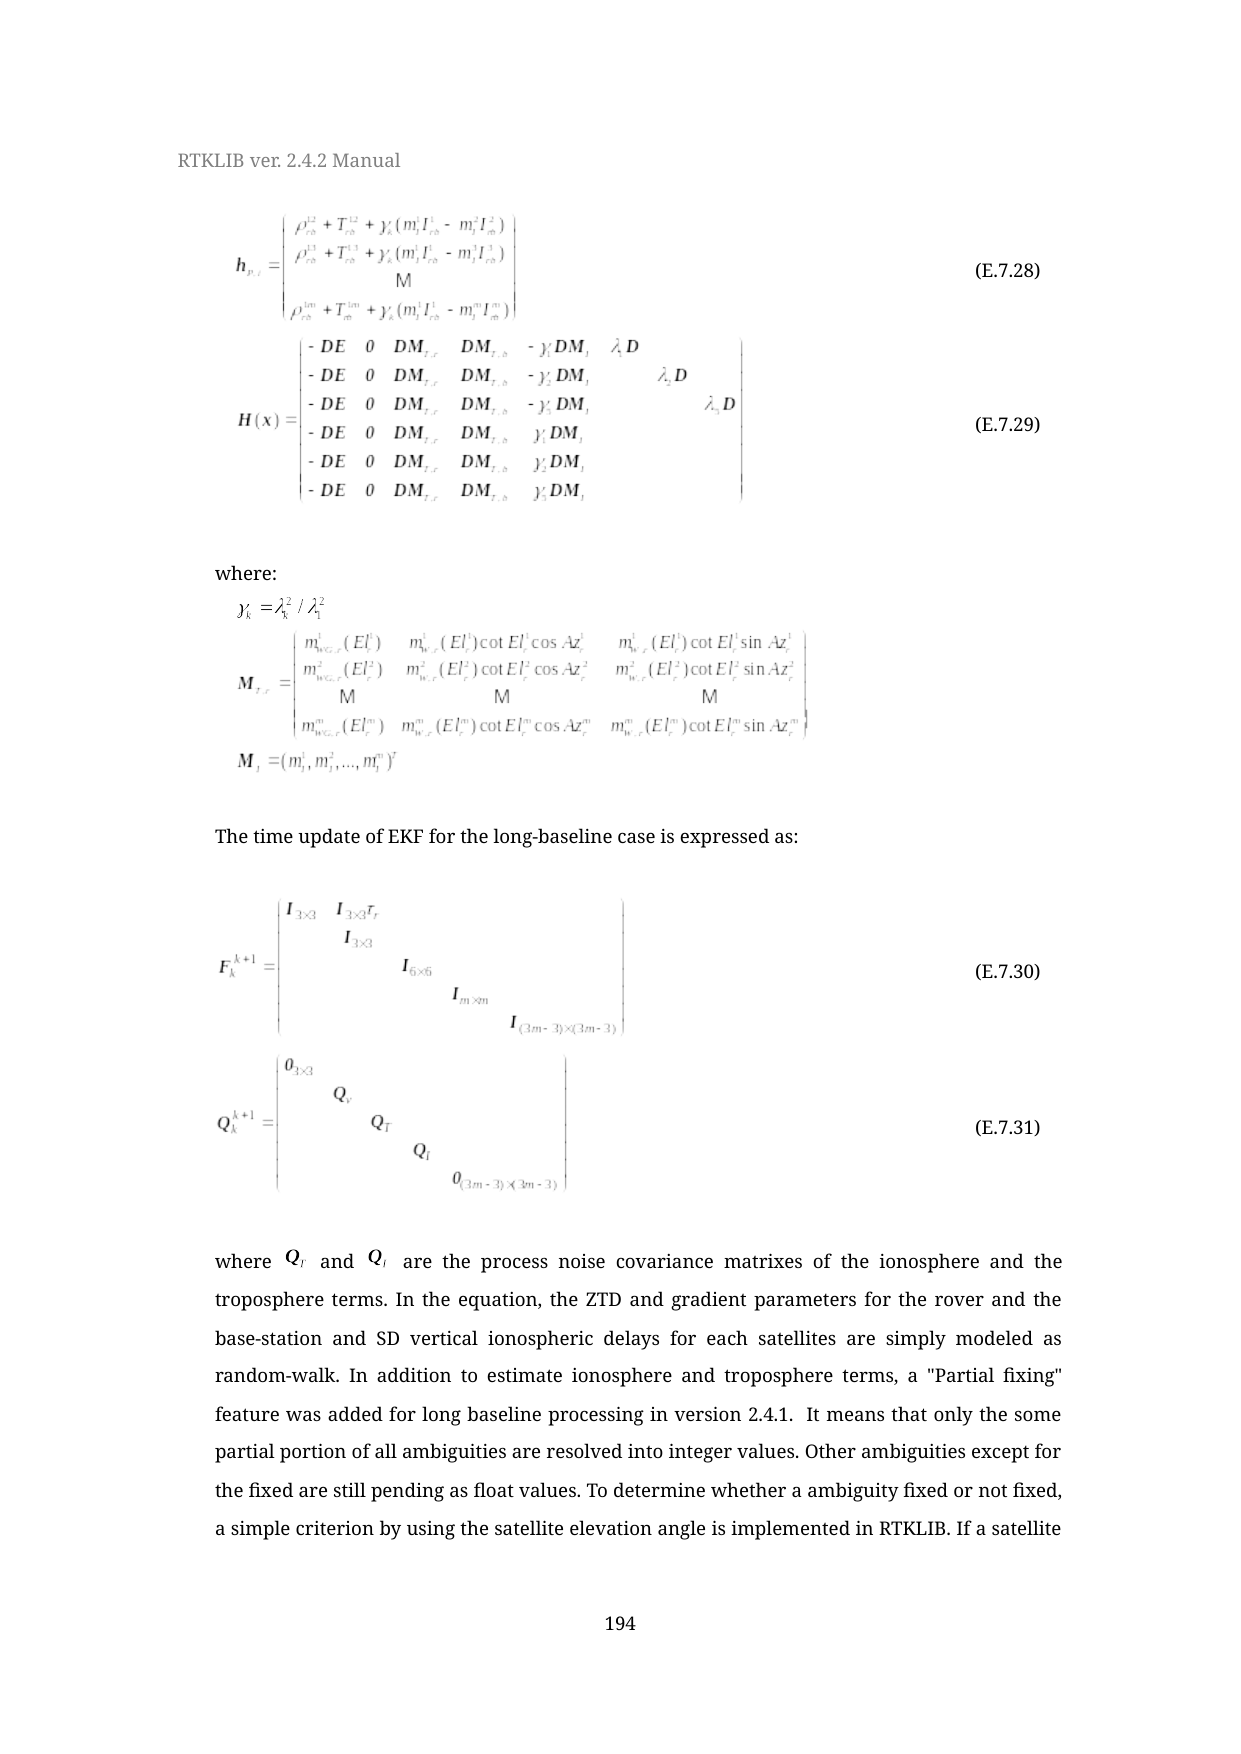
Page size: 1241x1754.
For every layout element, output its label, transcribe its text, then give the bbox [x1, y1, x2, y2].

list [215, 1242, 1063, 1547]
list where: [215, 554, 1063, 592]
list The time update of EKF for the long-baseline case is expressed as: [215, 818, 1063, 856]
text (E.7.31) [215, 1049, 1063, 1204]
text (E.7.30) [215, 894, 1063, 1049]
list (E.7.28) [233, 207, 1063, 332]
list (E.7.29) [233, 332, 1063, 516]
